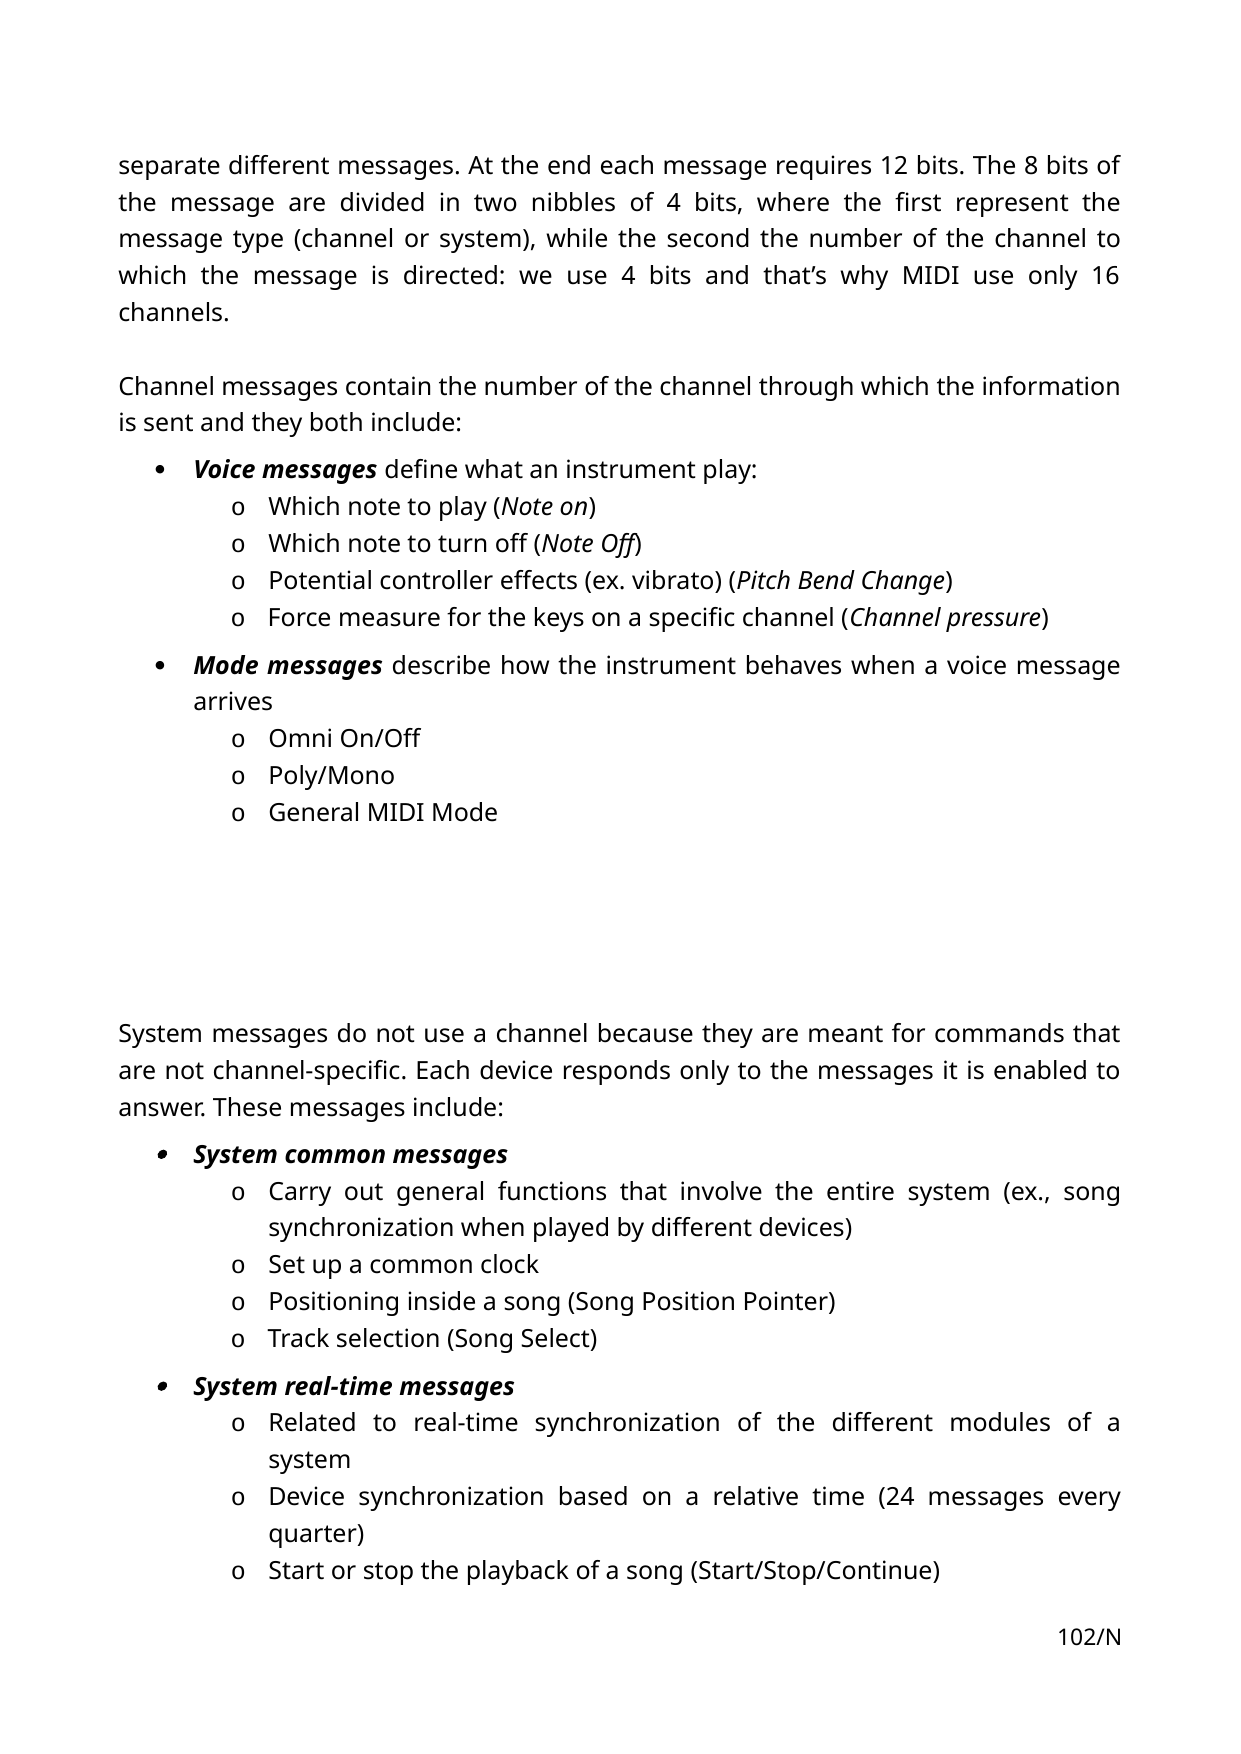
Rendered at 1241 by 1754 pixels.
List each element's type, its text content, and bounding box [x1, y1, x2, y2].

list Potential controller effects (ex. vibrato) (Pitch Bend Change) [231, 563, 1122, 597]
list Carry out general functions that involve the entire system (ex., song synchronization when played by different devices) [231, 1173, 1122, 1244]
list Start or stop the playback of a song (Start/Stop/Continue) [231, 1552, 1122, 1587]
list Set up a common clock [231, 1247, 1122, 1281]
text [118, 148, 1122, 329]
list General MIDI Mode [231, 795, 1122, 829]
list Track selection (Song Select) [230, 1321, 1122, 1355]
list Omni On/Off [231, 721, 1122, 755]
list Voice messages define what an instrument play: [156, 452, 1122, 486]
list System real-time messages [156, 1368, 1122, 1402]
list Device synchronization based on a relative time (24 messages every quarter) [231, 1479, 1122, 1550]
list Positioning inside a song (Song Position Pointer) [231, 1284, 1122, 1318]
text Channel messages contain the number of the channel through which the information is sent and they both include: [118, 368, 1122, 439]
list Mode messages describe how the instrument behaves when a voice message arrives [156, 647, 1122, 718]
list Which note to play (Note on) [231, 489, 1122, 523]
list Poly/Mono [231, 758, 1122, 792]
list Related to real-time synchronization of the different modules of a system [231, 1405, 1122, 1476]
list Force measure for the keys on a specific channel (Channel pressure) [230, 600, 1122, 634]
text System messages do not use a channel because they are meant for commands that are not channel-specific. Each device responds only to the messages it is enabled to answer. These messages include: [118, 1016, 1122, 1123]
list System common messages [156, 1136, 1122, 1170]
list Which note to turn off (Note Off) [231, 526, 1122, 560]
